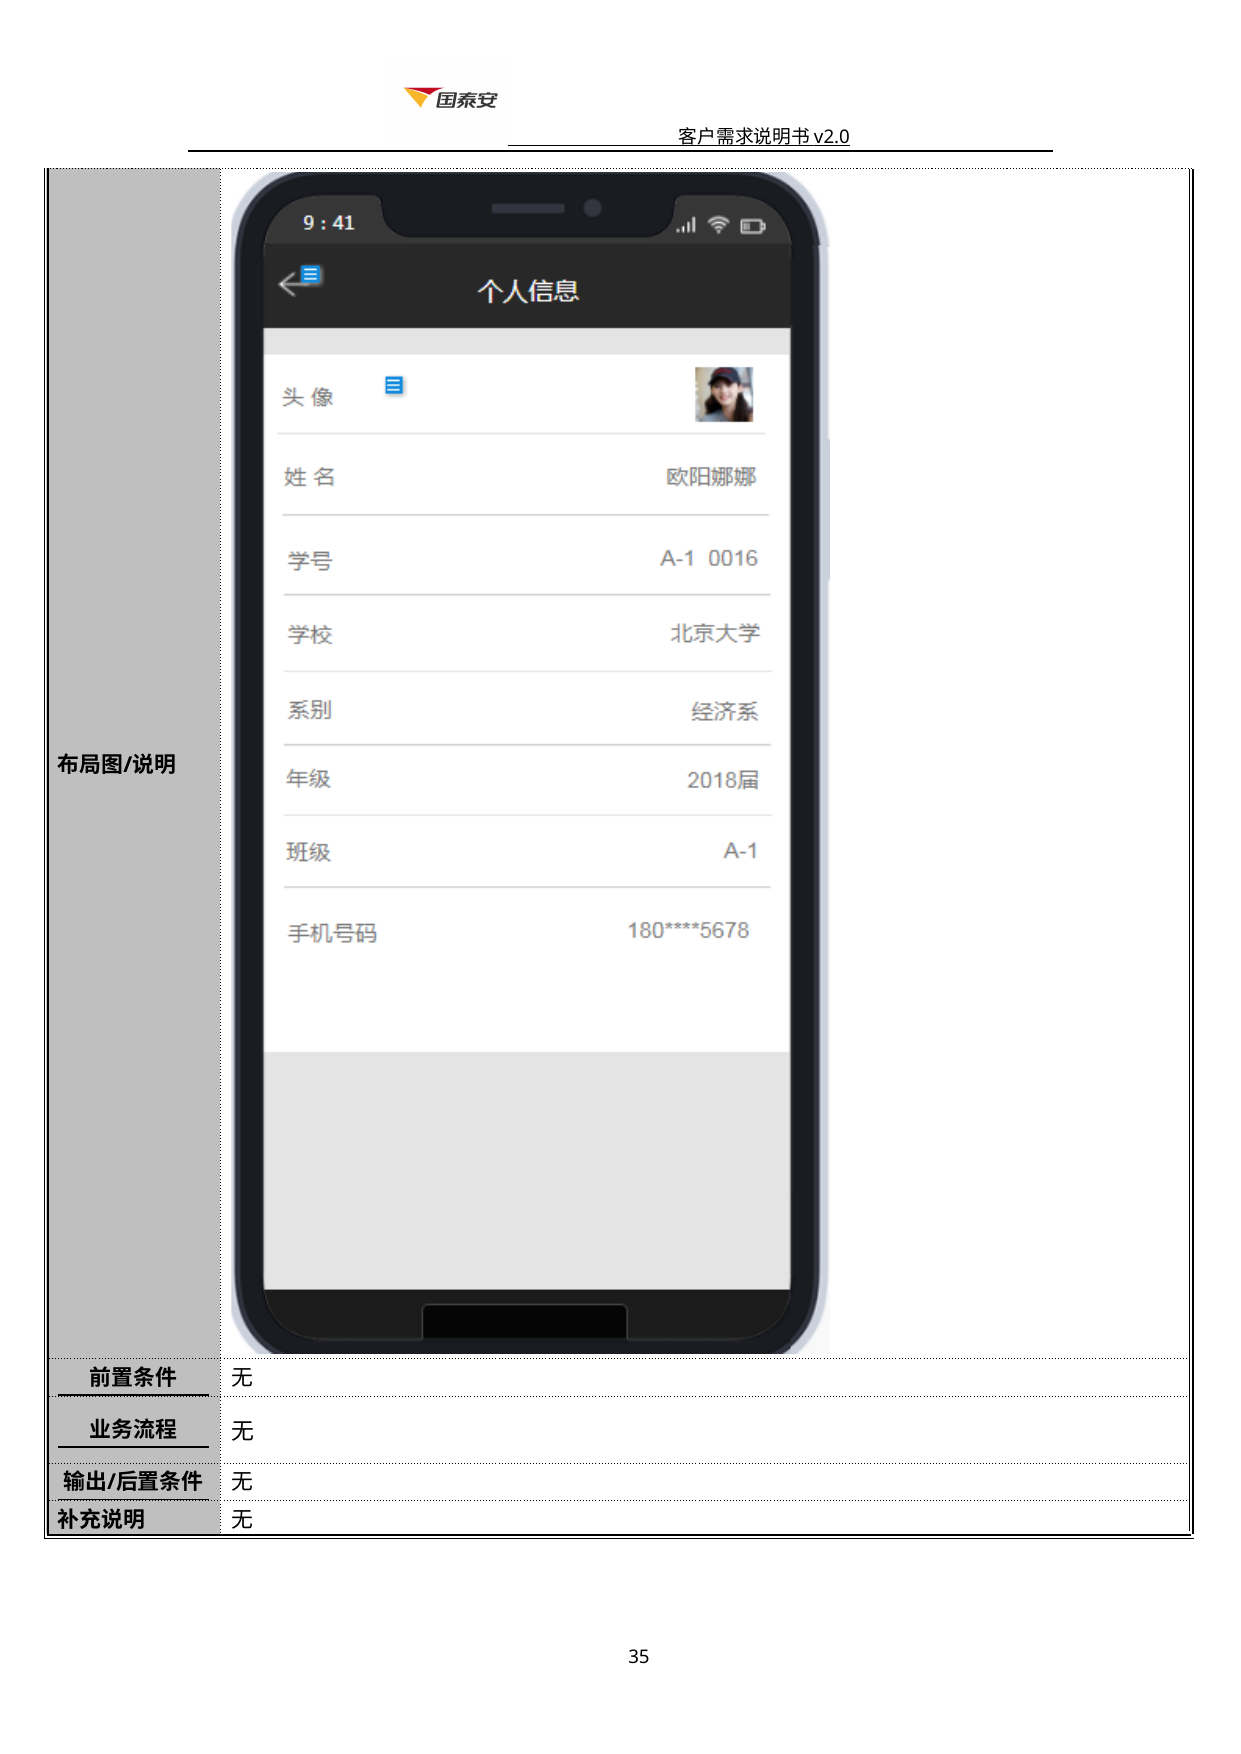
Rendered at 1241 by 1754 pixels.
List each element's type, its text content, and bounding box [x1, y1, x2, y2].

table_cell 前置条件 [49, 1358, 220, 1396]
table_cell 无 [220, 1396, 1189, 1463]
table_cell 无 [220, 1500, 1191, 1534]
picture [231, 172, 830, 1354]
table_cell 无 [220, 1358, 1189, 1396]
table_cell 布局图/说明 [49, 168, 220, 1358]
table_cell 业务流程 [49, 1396, 220, 1463]
table_cell 输出/后置条件 [49, 1463, 220, 1500]
table_cell 无 [220, 1463, 1189, 1500]
table_cell 补充说明 [49, 1500, 220, 1534]
picture [390, 59, 508, 143]
table_cell [220, 168, 1191, 1358]
